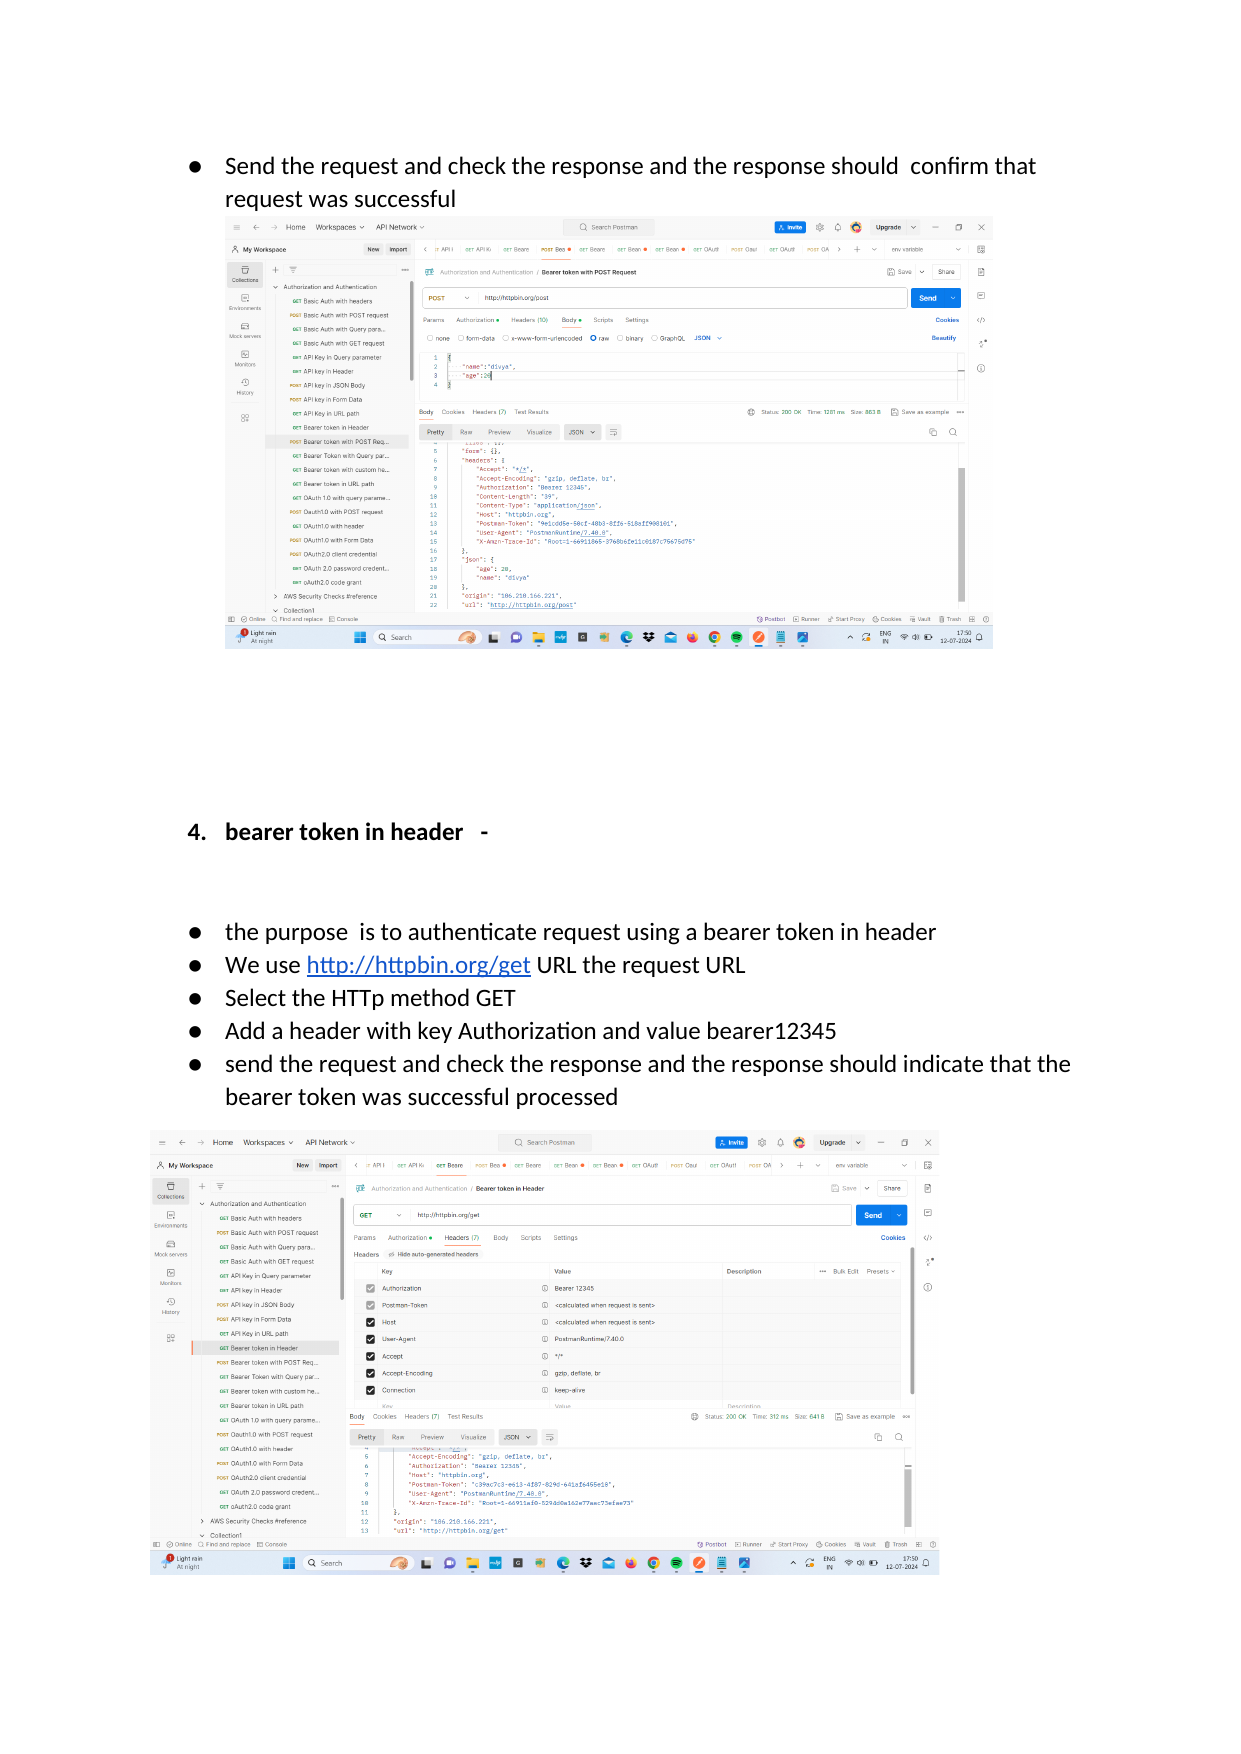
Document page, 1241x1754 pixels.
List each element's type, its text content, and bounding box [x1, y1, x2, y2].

list the purpose is to authenticate request using a bearer token in header [187, 916, 1090, 947]
list We use http://httpbin.org/get URL the request URL [187, 949, 1090, 980]
list Select the HTTp method GET [187, 982, 1090, 1013]
picture [150, 1130, 940, 1575]
list bearer token in header - [187, 816, 1090, 847]
picture [225, 216, 993, 649]
list send the request and check the response and the response should indicate that the bearer token was successful processed [187, 1048, 1090, 1111]
list Add a header with key Authorization and value bearer12345 [187, 1015, 1090, 1046]
